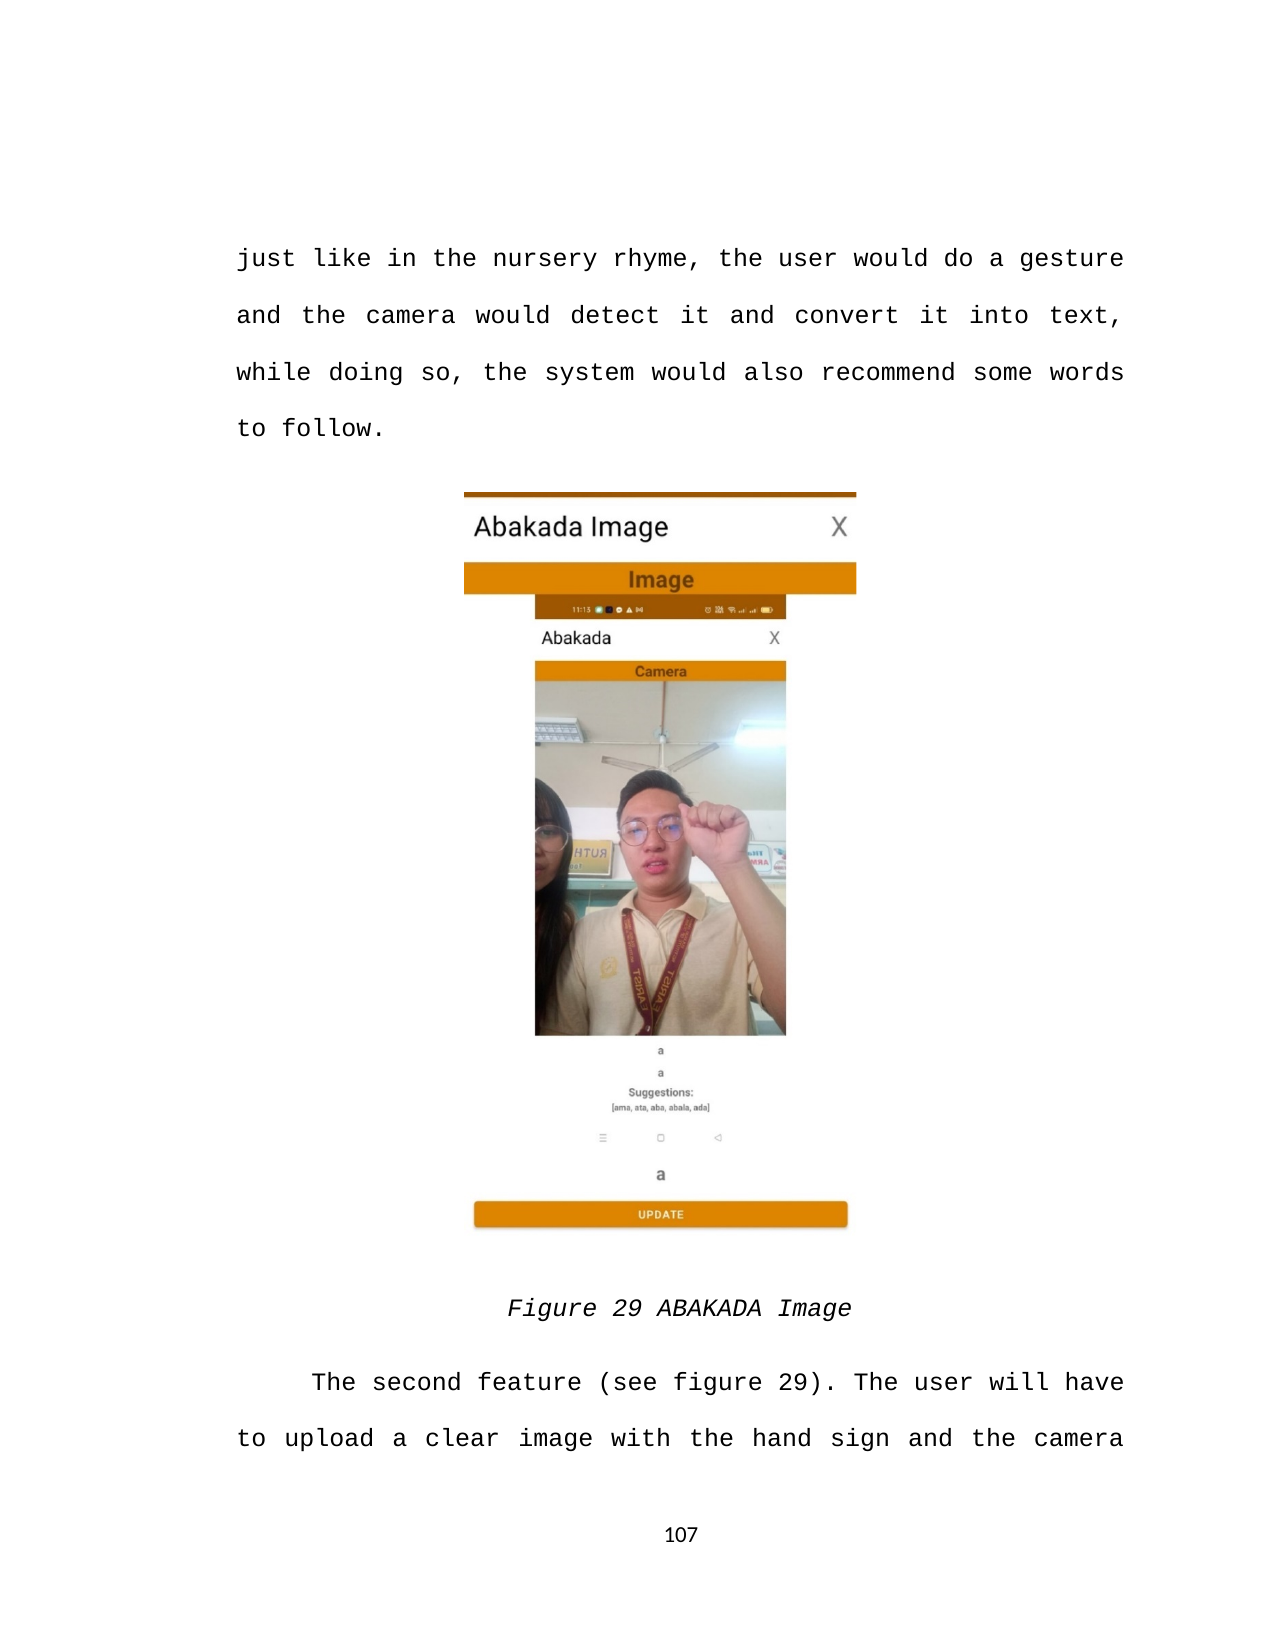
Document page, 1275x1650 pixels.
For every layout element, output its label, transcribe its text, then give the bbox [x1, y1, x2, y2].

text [236, 246, 1125, 444]
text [236, 1369, 1125, 1454]
picture [464, 492, 857, 1249]
text Figure 29 ABAKADA Image [236, 1296, 1125, 1324]
